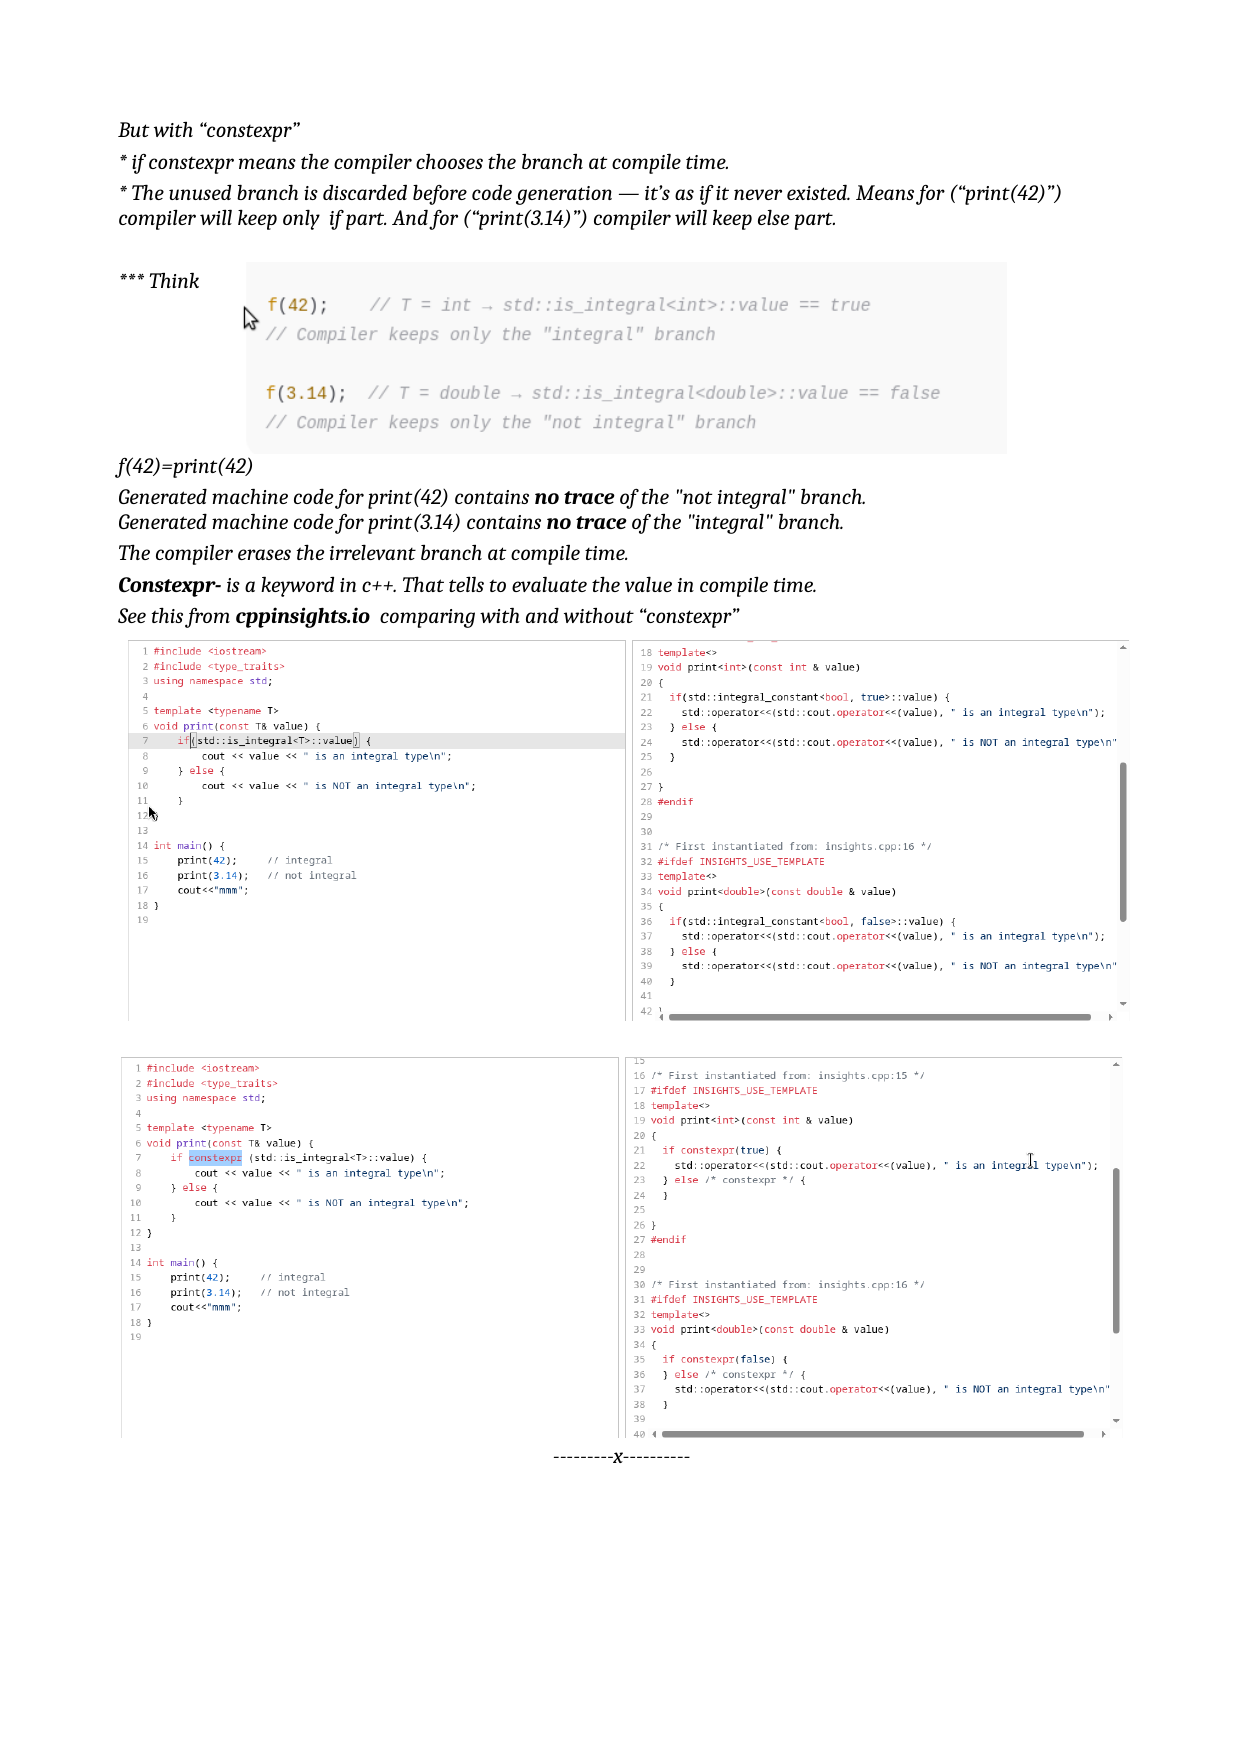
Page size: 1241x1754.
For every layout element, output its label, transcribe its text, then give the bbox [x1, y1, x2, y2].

text But with “constexpr” [118, 118, 1122, 143]
text Generated machine code for print(42) contains no trace of the "not integral" branch. Generated machine code for print(3.14) contains no trace of the "integral" branch. [118, 484, 1122, 535]
text ---------x---------- [118, 1438, 1122, 1469]
text * The unused branch is discarded before code generation — it’s as if it never existed. Means for (“print(42)”) compiler will keep only if part. And for (“print(3.14)”) compiler will keep else part. [118, 181, 1122, 231]
picture [233, 262, 1007, 454]
picture [125, 638, 1130, 1021]
text Constexpr- is a keyword in c++. That tells to evaluate the value in compile time. [118, 572, 1122, 597]
text * if constexpr means the compiler chooses the branch at compile time. [118, 149, 1122, 174]
picture [118, 1055, 1123, 1438]
text The compiler erases the irrelevant branch at compile time. [118, 541, 1122, 566]
text See this from cppinsights.io comparing with and without “constexpr” [118, 603, 1122, 629]
